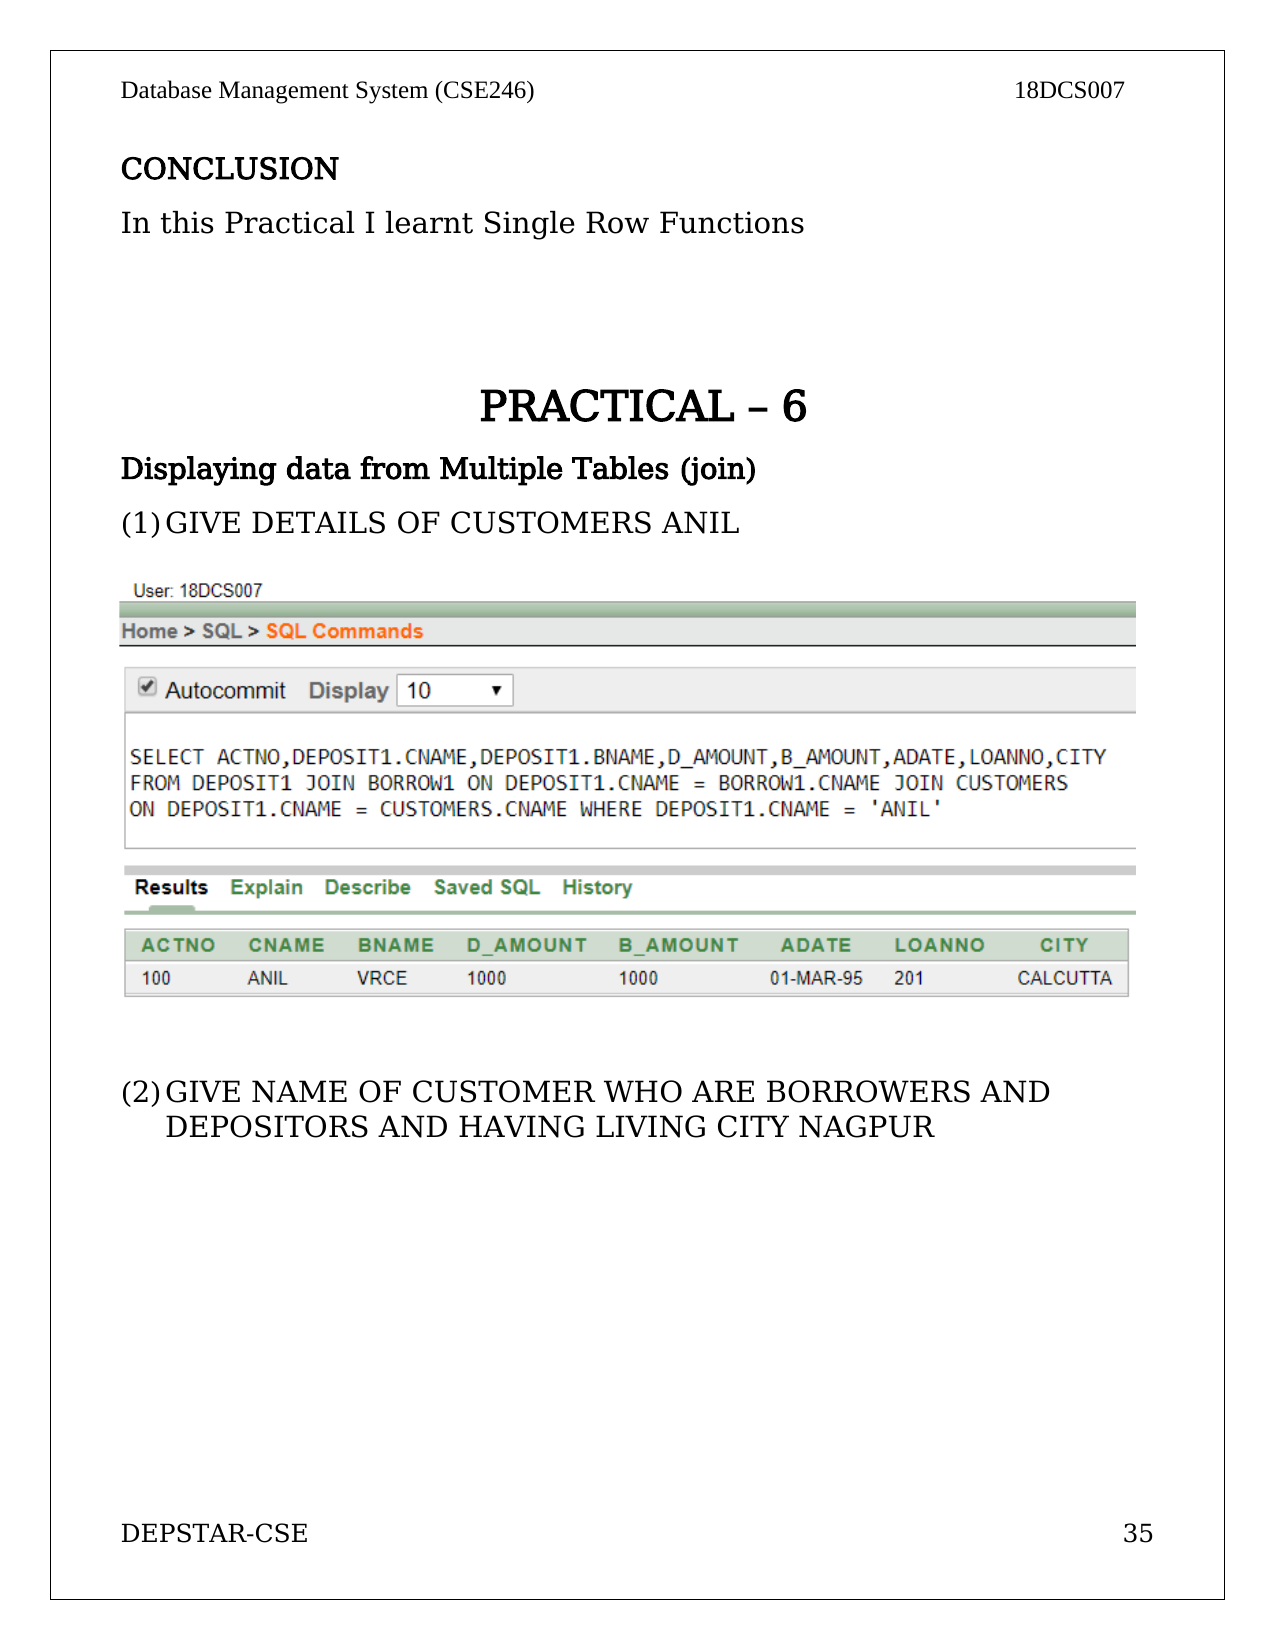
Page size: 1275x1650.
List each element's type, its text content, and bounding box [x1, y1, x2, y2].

list GIVE NAME OF CUSTOMER WHO ARE BORROWERS AND DEPOSITORS AND HAVING LIVING CITY NAGPUR [119, 1073, 1167, 1143]
text In this Practical I learnt Single Row Functions [120, 204, 1167, 239]
text Displaying data from Multiple Tables (join) [120, 450, 1167, 485]
text PRACTICAL – 6 [120, 379, 1167, 429]
list GIVE DETAILS OF CUSTOMERS ANIL [119, 504, 1167, 539]
text CONCLUSION [120, 150, 1134, 185]
picture [119, 574, 1136, 1004]
